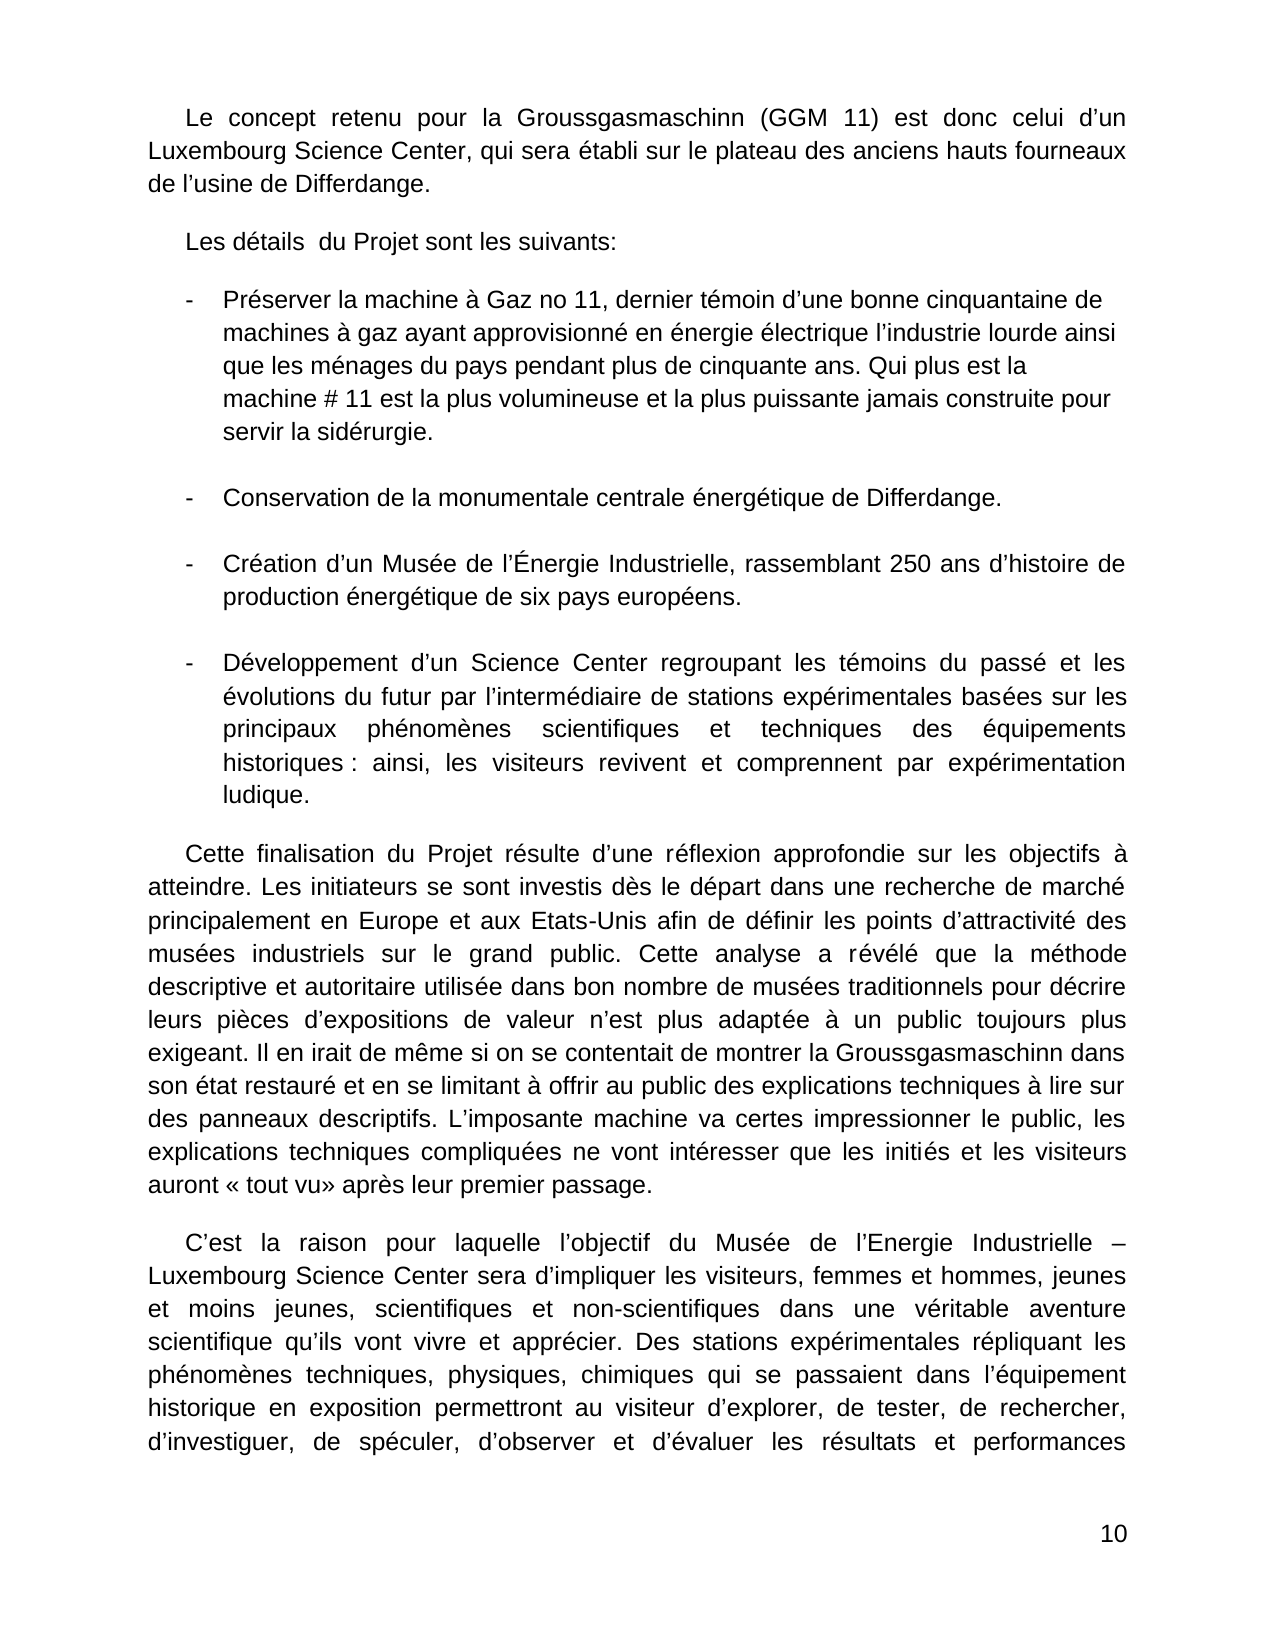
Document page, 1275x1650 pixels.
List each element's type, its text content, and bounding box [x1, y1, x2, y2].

text Le concept retenu pour la Groussgasmaschinn (GGM 11) est donc celui d’un Luxembourg Science Center, qui sera établi sur le plateau des anciens hauts fourneaux de l’usine de Differdange. [148, 103, 1127, 198]
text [148, 1228, 1127, 1455]
list Conservation de la monumentale centrale énergétique de Differdange. [185, 483, 1127, 545]
list Préserver la machine à Gaz no 11, dernier témoin d’une bonne cinquantaine de machines à gaz ayant approvisionné en énergie électrique l’industrie lourde ainsi que les ménages du pays pendant plus de cinquante ans. Qui plus est la machine # 11 est la plus volumineuse et la plus puissante jamais construite pour servir la sidérurgie. [185, 285, 1127, 479]
text Les détails du Projet sont les suivants: [148, 227, 1127, 256]
text Cette finalisation du Projet résulte d’une réflexion approfondie sur les objectifs à atteindre. Les initiateurs se sont investis dès le départ dans une recherche de marché principalement en Europe et aux Etats‐Unis afin de définir les points d’attractivité des musées industriels sur le grand public. Cette analyse a révélé que la méthode descriptive et autoritaire utilisée dans bon nombre de musées traditionnels pour décrire leurs pièces d’expositions de valeur n’est plus adaptée à un public toujours plus exigeant. Il en irait de même si on se contentait de montrer la Groussgasmaschinn dans son état restauré et en se limitant à offrir au public des explications techniques à lire sur des panneaux descriptifs. L’imposante machine va certes impressionner le public, les explications techniques compliquées ne vont intéresser que les initiés et les visiteurs auront « tout vu» après leur premier passage. [148, 838, 1127, 1199]
list Développement d’un Science Center regroupant les témoins du passé et les évolutions du futur par l’intermédiaire de stations expérimentales basées sur les principaux phénomènes scientifiques et techniques des équipements historiques : ainsi, les visiteurs revivent et comprennent par expérimentation ludique. [185, 648, 1127, 809]
list Création d’un Musée de l’Énergie Industrielle, rassemblant 250 ans d’histoire de production énergétique de six pays européens. [185, 549, 1127, 644]
